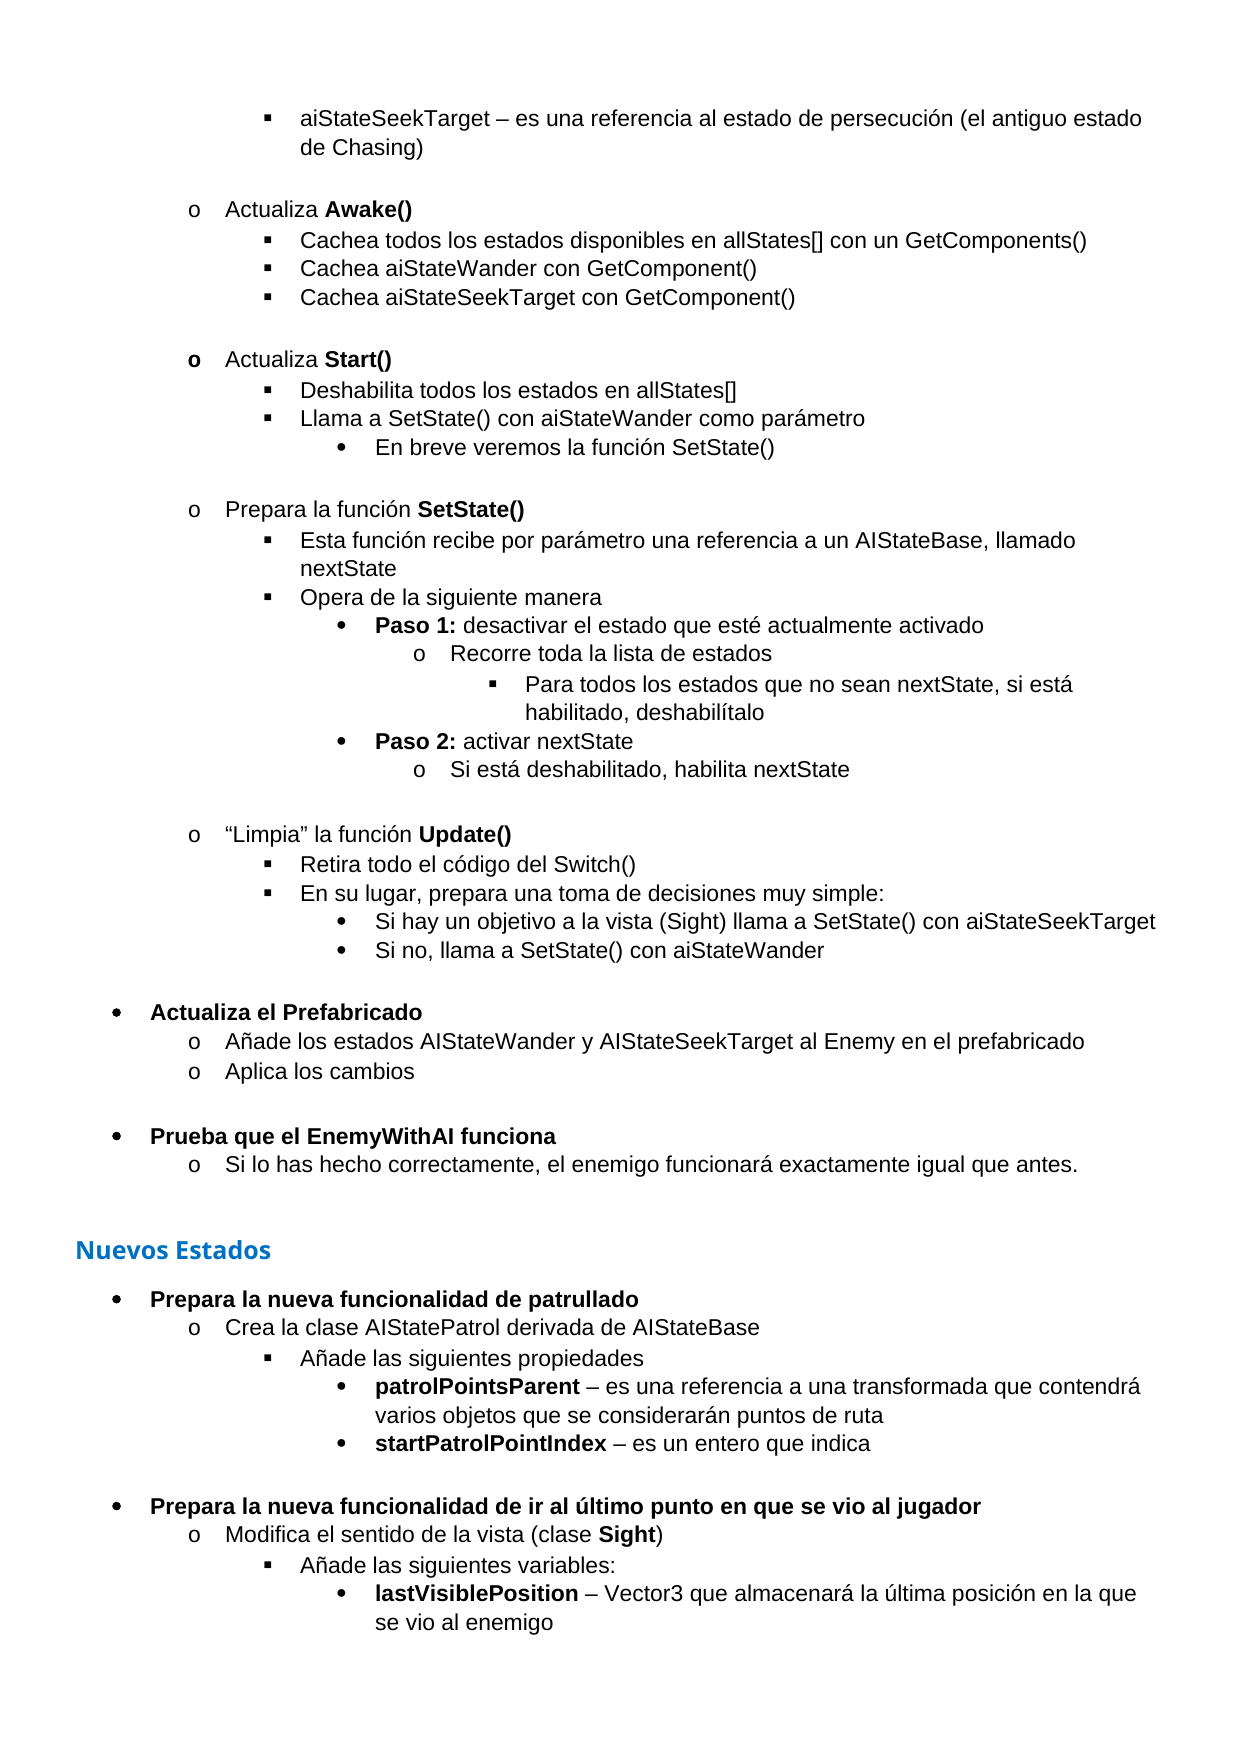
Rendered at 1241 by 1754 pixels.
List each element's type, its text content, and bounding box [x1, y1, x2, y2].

list Aplica los cambios [187, 1058, 1165, 1120]
list Prepara la nueva funcionalidad de ir al último punto en que se vio al jugador [112, 1493, 1165, 1519]
list Modifica el sentido de la vista (clase Sight) [187, 1521, 1165, 1549]
list Cachea aiStateSeekTarget con GetComponent() [262, 283, 1165, 343]
list Añade las siguientes propiedades [262, 1345, 1165, 1371]
list Prepara la nueva funcionalidad de patrullado [112, 1286, 1165, 1312]
list aiStateSeekTarget – es una referencia al estado de persecución (el antiguo estado de Chasing) [262, 105, 1165, 193]
list Paso 1: desactivar el estado que esté actualmente activado [337, 612, 1165, 638]
list patrolPointsParent – es una referencia a una transformada que contendrá varios objetos que se considerarán puntos de ruta [337, 1373, 1165, 1428]
list En breve veremos la función SetState() [337, 433, 1165, 493]
list Deshabilita todos los estados en allStates[] [262, 377, 1165, 403]
list Actualiza el Prefabricado [112, 999, 1165, 1026]
list Añade los estados AIStateWander y AIStateSeekTarget al Enemy en el prefabricado [187, 1028, 1165, 1056]
list Si hay un objetivo a la vista (Sight) llama a SetState() con aiStateSeekTarget [337, 908, 1165, 934]
list Paso 2: activar nextState [337, 728, 1165, 754]
list Prueba que el EnemyWithAI funciona [112, 1123, 1165, 1149]
list startPatrolPointIndex – es un entero que indica [337, 1430, 1165, 1490]
list En su lugar, prepara una toma de decisiones muy simple: [262, 880, 1165, 906]
list Recorre toda la lista de estados [412, 640, 1165, 669]
list Cachea aiStateWander con GetComponent() [262, 255, 1165, 281]
list Crea la clase AIStatePatrol derivada de AIStateBase [187, 1314, 1165, 1343]
list Si está deshabilitado, habilita nextState [412, 756, 1165, 818]
list Añade las siguientes variables: [262, 1552, 1165, 1578]
list Retira todo el código del Switch() [262, 851, 1165, 878]
list Cachea todos los estados disponibles en allStates[] con un GetComponents() [262, 227, 1165, 253]
list lastVisiblePosition – Vector3 que almacenará la última posición en la que se vio al enemigo [337, 1580, 1165, 1635]
list Llama a SetState() con aiStateWander como parámetro [262, 405, 1165, 431]
list Esta función recibe por parámetro una referencia a un AIStateBase, llamado nextState [262, 527, 1165, 581]
list Actualiza Start() [187, 346, 1165, 374]
list Actualiza Awake() [187, 196, 1165, 224]
list Opera de la siguiente manera [262, 583, 1165, 610]
list “Limpia” la función Update() [187, 821, 1165, 849]
list Prepara la función SetState() [187, 496, 1165, 524]
list Para todos los estados que no sean nextState, si está habilitado, deshabilítalo [487, 671, 1165, 726]
list Si no, llama a SetState() con aiStateWander [337, 937, 1165, 997]
text Nuevos Estados [75, 1232, 1165, 1266]
list Si lo has hecho correctamente, el enemigo funcionará exactamente igual que antes. [187, 1151, 1165, 1213]
